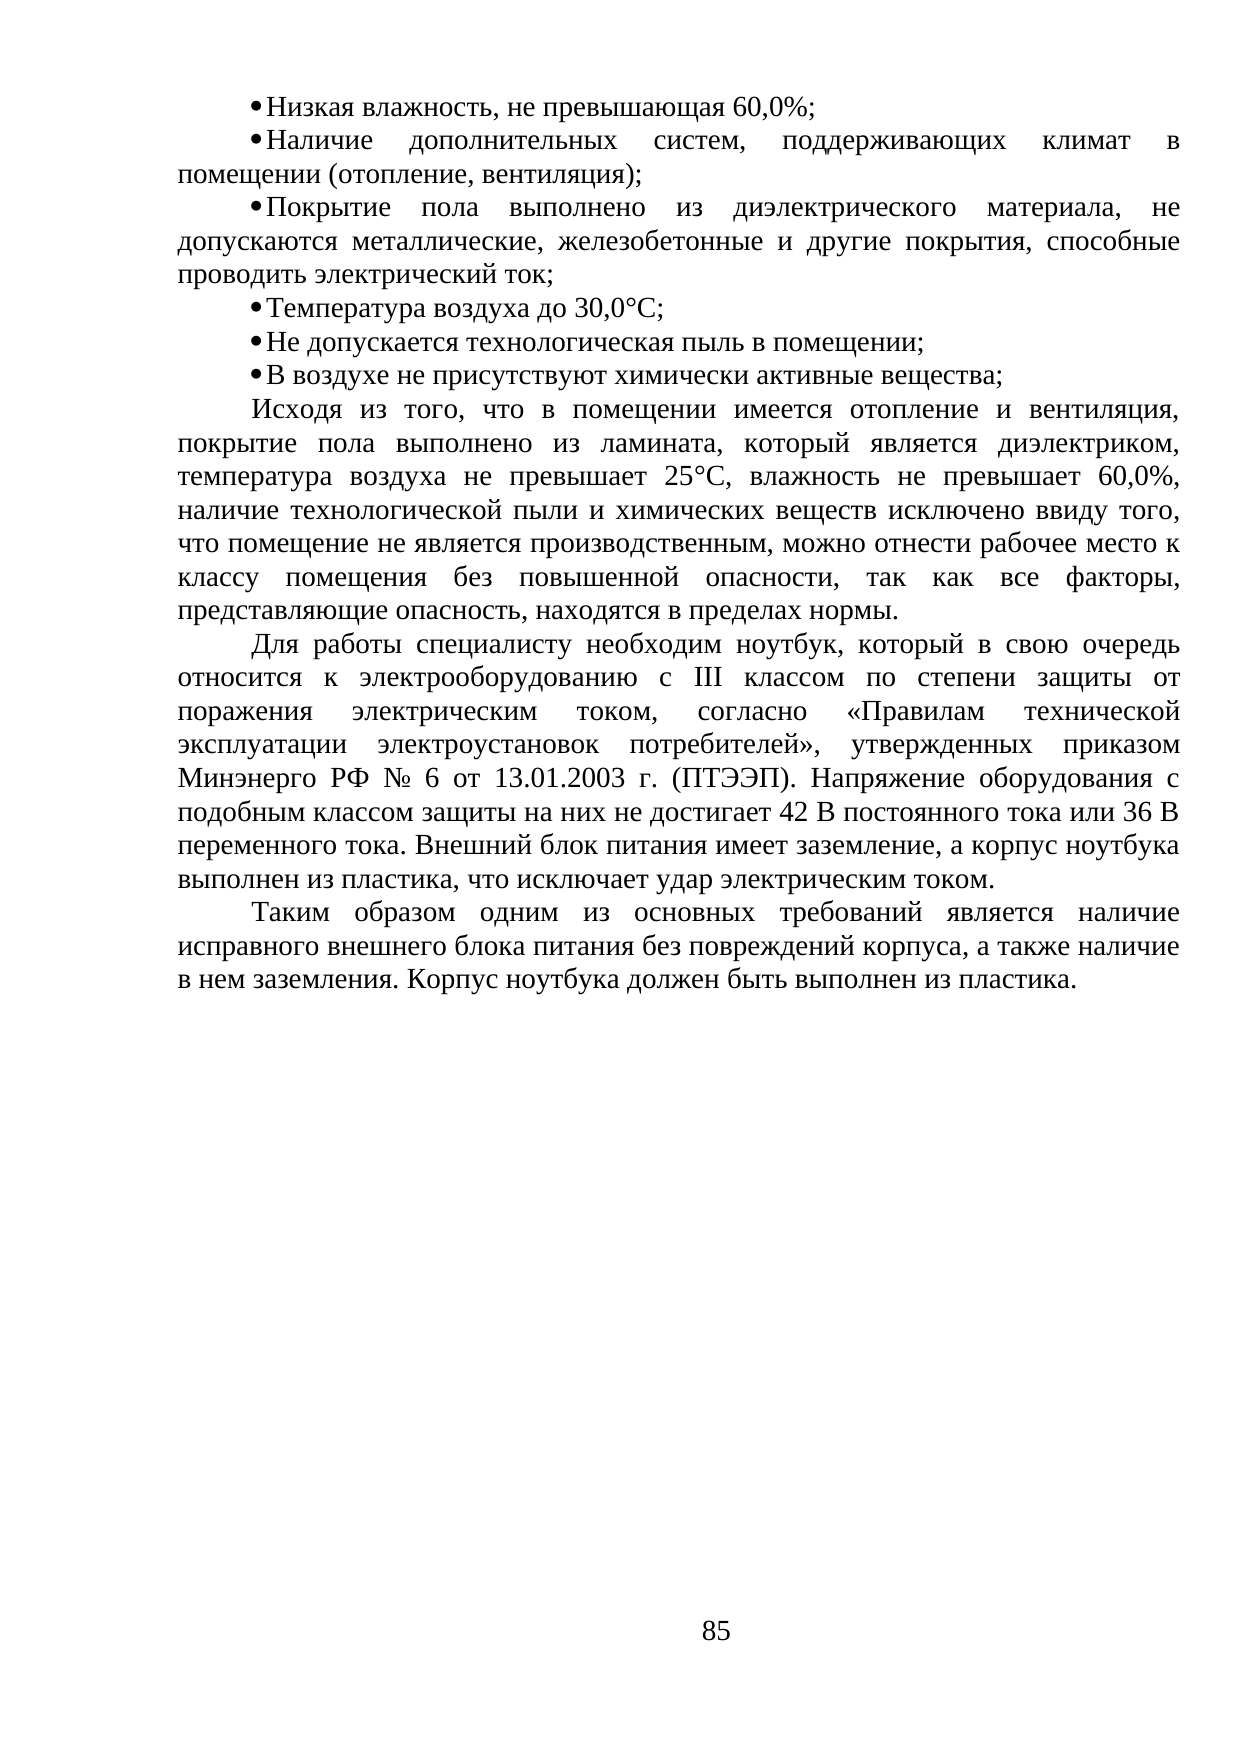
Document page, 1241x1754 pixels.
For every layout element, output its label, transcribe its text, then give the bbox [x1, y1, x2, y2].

list Не допускается технологическая пыль в помещении; [177, 324, 1181, 357]
list Покрытие пола выполнено из диэлектрического материала, не допускаются металлические, железобетонные и другие покрытия, способные проводить электрический ток; [177, 189, 1181, 290]
text Исходя из того, что в помещении имеется отопление и вентиляция, покрытие пола выполнено из ламината, который является диэлектриком, температура воздуха не превышает 25°С, влажность не превышает 60,0%, наличие технологической пыли и химических веществ исключено ввиду того, что помещение не является производственным, можно отнести рабочее место к классу помещения без повышенной опасности, так как все факторы, представляющие опасность, находятся в пределах нормы. [177, 391, 1181, 626]
list В воздухе не присутствуют химически активные вещества; [177, 357, 1181, 391]
list Низкая влажность, не превышающая 60,0%; [177, 89, 1181, 122]
text Для работы специалисту необходим ноутбук, который в свою очередь относится к электрооборудованию с III классом по степени защиты от поражения электрическим током, согласно «Правилам технической эксплуатации электроустановок потребителей», утвержденных приказом Минэнерго РФ № 6 от 13.01.2003 г. (ПТЭЭП). Напряжение оборудования с подобным классом защиты на них не достигает 42 В постоянного тока или 36 В переменного тока. Внешний блок питания имеет заземление, а корпус ноутбука выполнен из пластика, что исключает удар электрическим током. [177, 626, 1181, 894]
text Таким образом одним из основных требований является наличие исправного внешнего блока питания без повреждений корпуса, а также наличие в нем заземления. Корпус ноутбука должен быть выполнен из пластика. [177, 894, 1181, 995]
list Температура воздуха до 30,0°С; [177, 290, 1181, 324]
list Наличие дополнительных систем, поддерживающих климат в помещении (отопление, вентиляция); [177, 122, 1181, 189]
